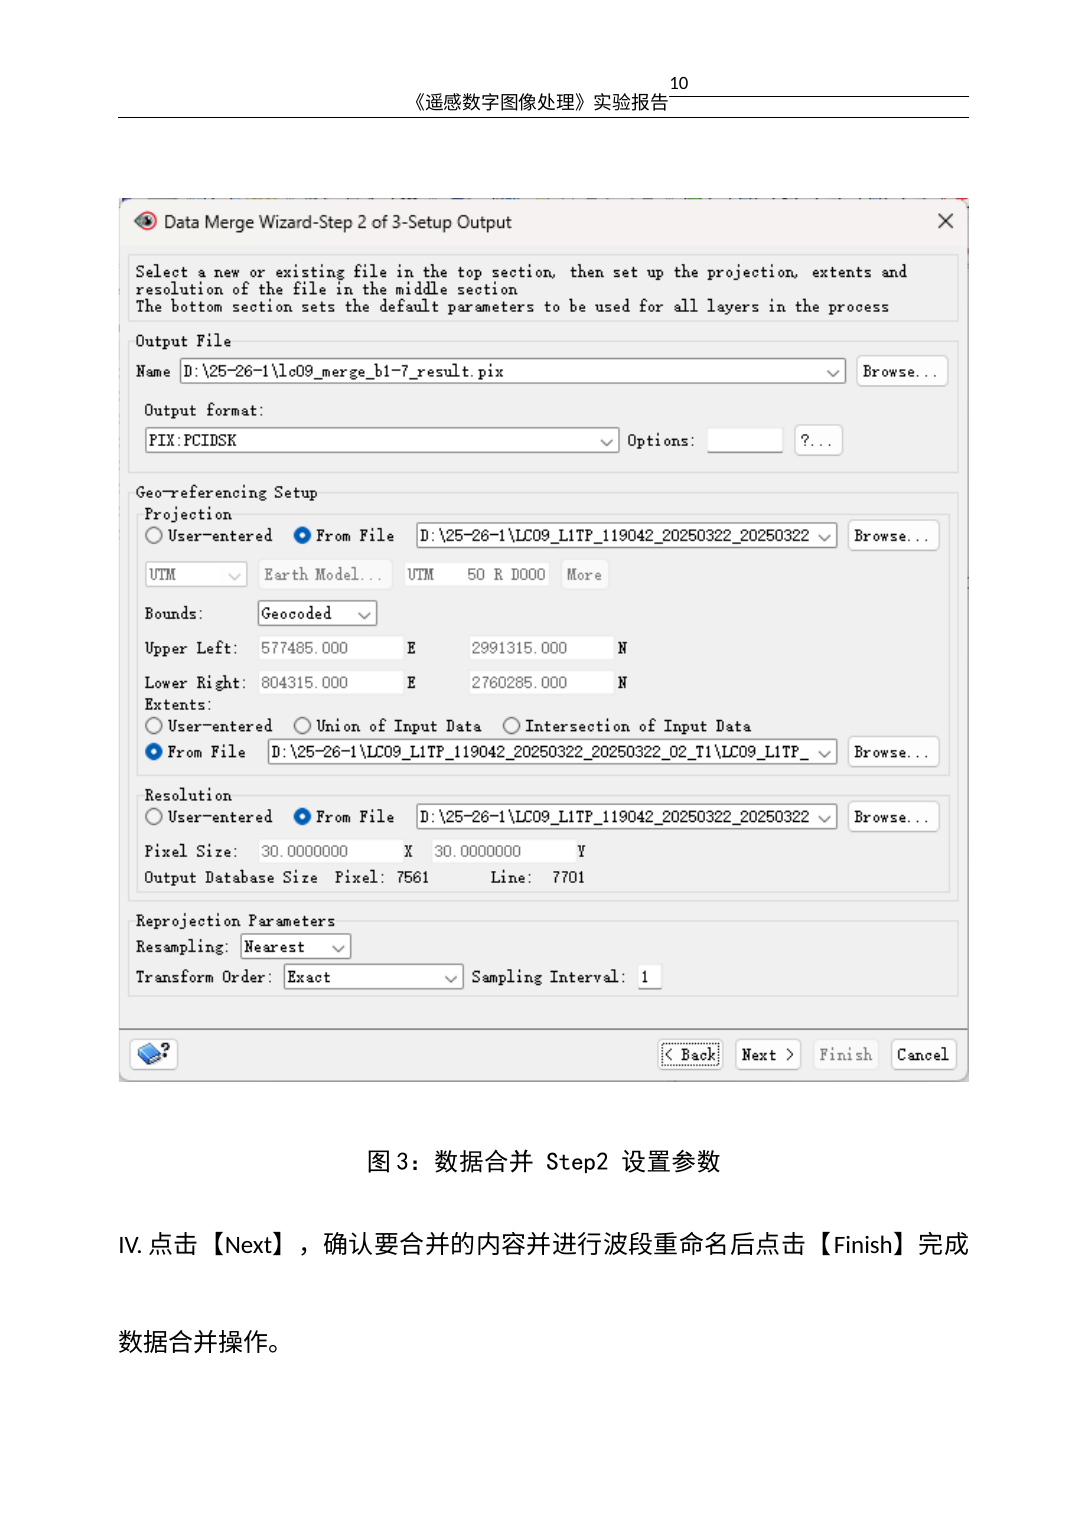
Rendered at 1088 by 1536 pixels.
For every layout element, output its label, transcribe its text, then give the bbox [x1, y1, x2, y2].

list 点击【Next】，确认要合并的内容并进行波段重命名后点击【Finish】完成数据合并操作。 [118, 1211, 969, 1373]
picture [118, 198, 969, 1082]
list 图3：数据合并 Step2 设置参数 [118, 1143, 969, 1176]
